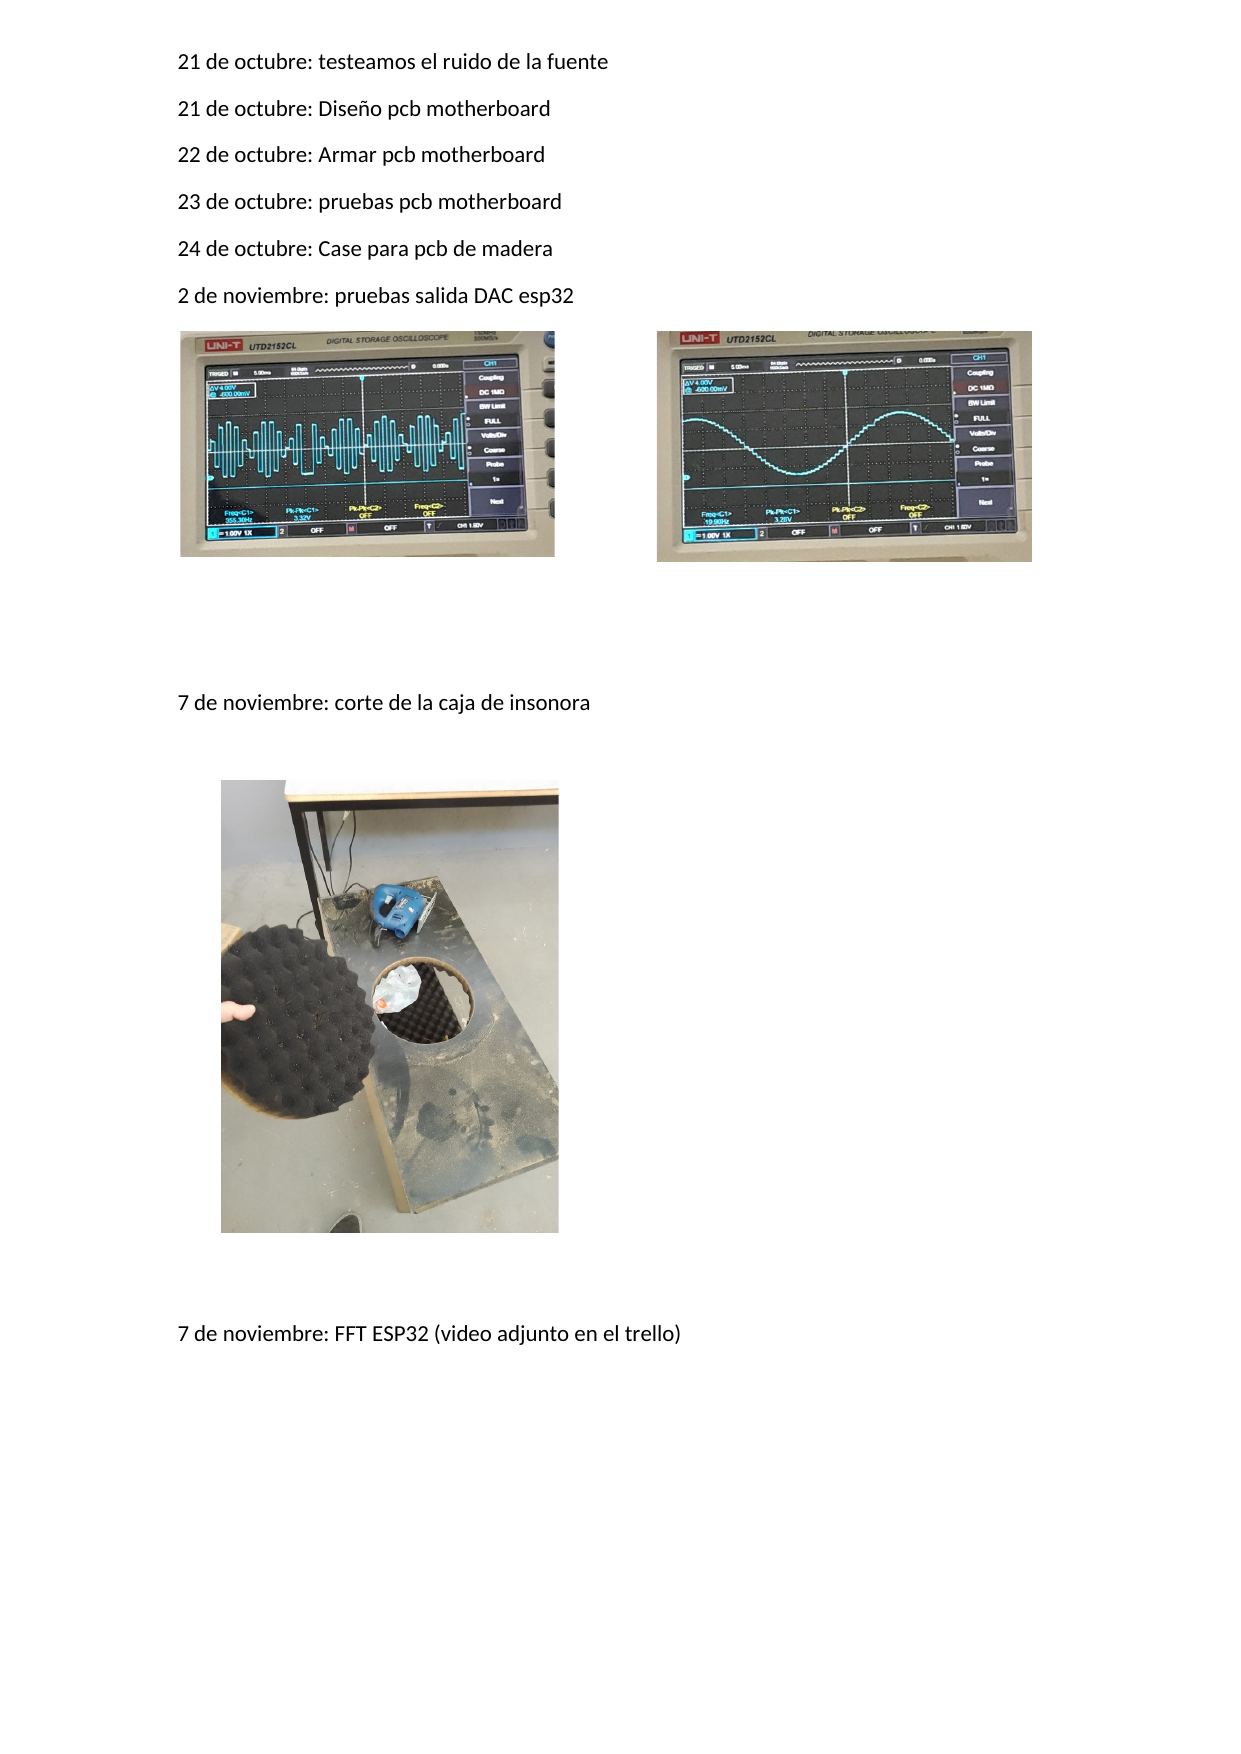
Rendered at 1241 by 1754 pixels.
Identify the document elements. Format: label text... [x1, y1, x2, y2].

text 23 de octubre: pruebas pcb motherboard [177, 187, 1063, 216]
text 22 de octubre: Armar pcb motherboard [177, 141, 1063, 169]
text 2 de noviembre: pruebas salida DAC esp32 [177, 281, 1063, 309]
text 7 de noviembre: FFT ESP32 (video adjunto en el trello) [177, 1319, 1063, 1347]
picture [656, 331, 1032, 562]
text 21 de octubre: testeamos el ruido de la fuente [177, 47, 1063, 75]
picture [221, 780, 559, 1233]
picture [180, 331, 555, 557]
text 21 de octubre: Diseño pcb motherboard [177, 94, 1063, 122]
text 7 de noviembre: corte de la caja de insonora [177, 688, 1063, 716]
text 24 de octubre: Case para pcb de madera [177, 234, 1063, 262]
